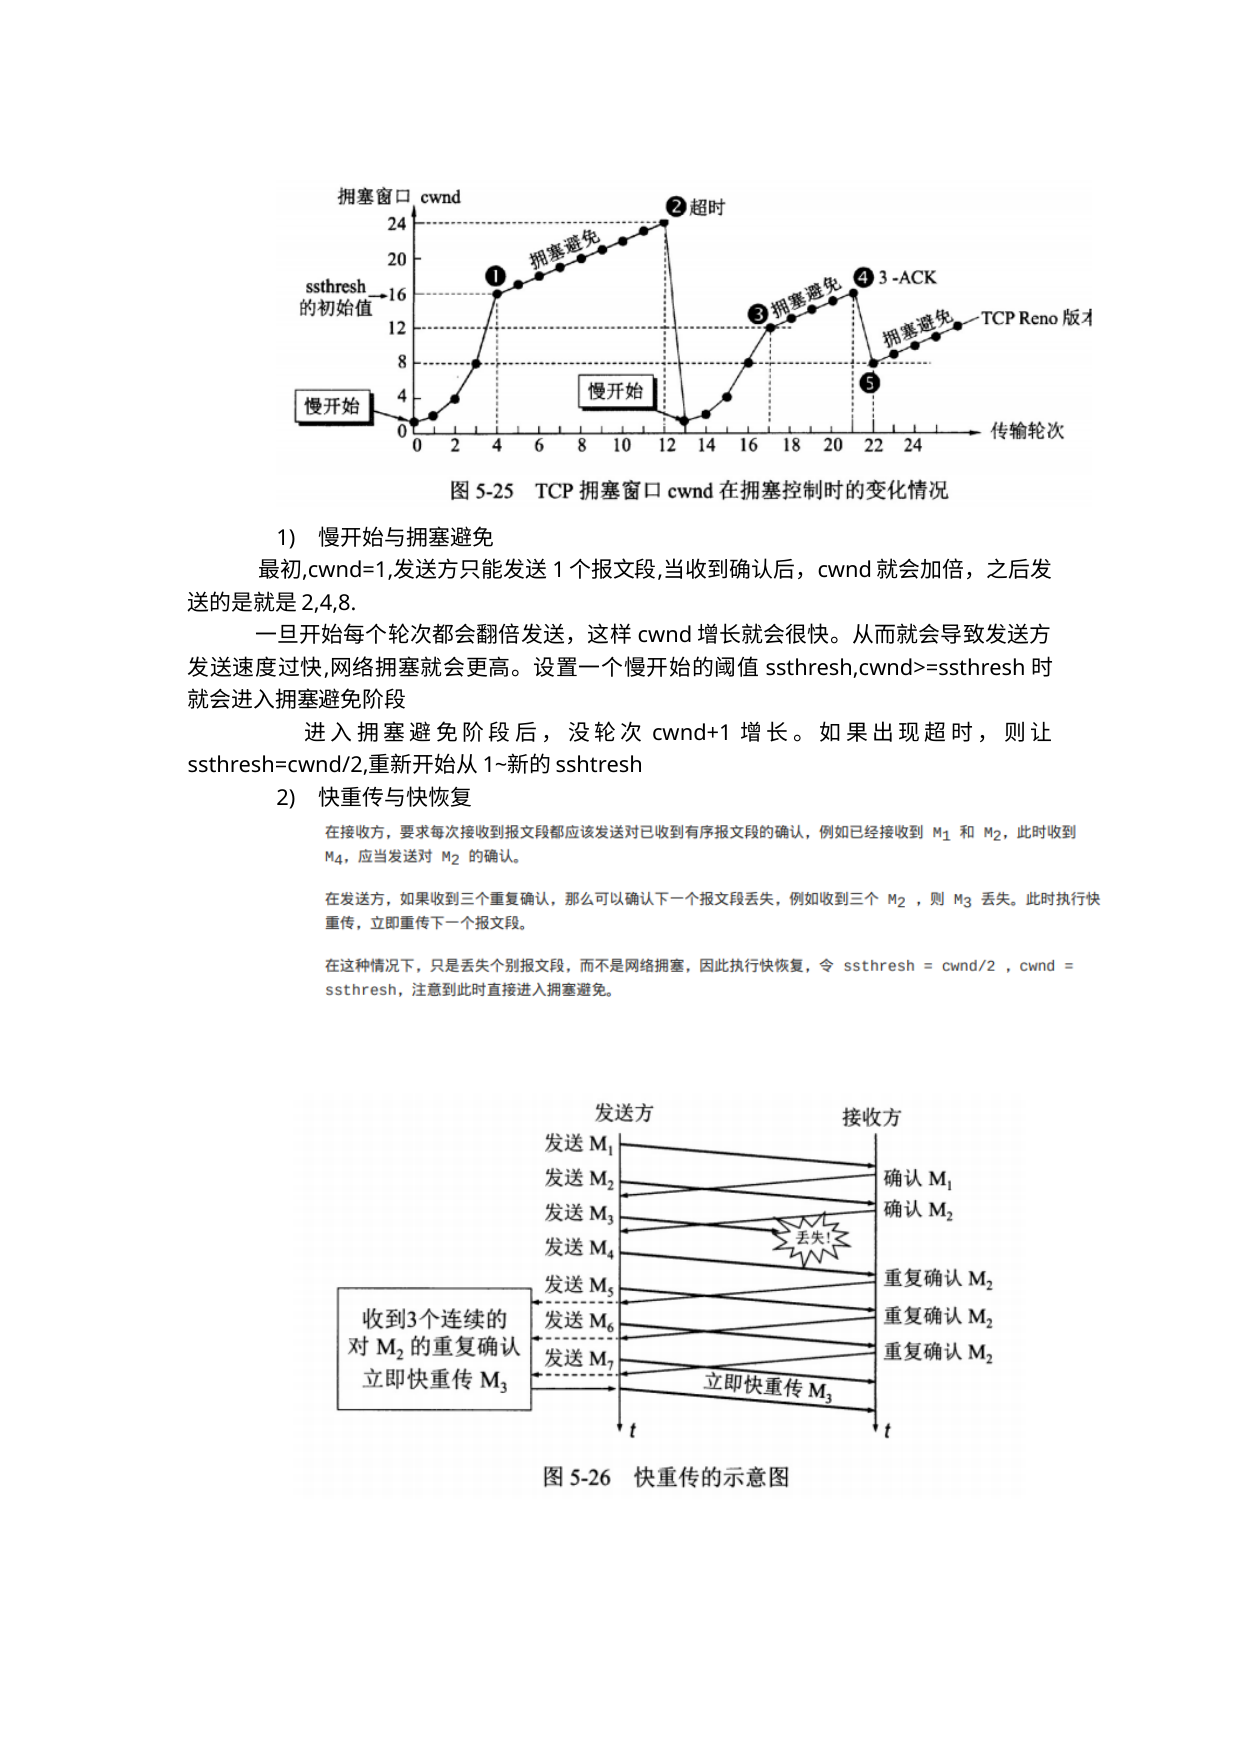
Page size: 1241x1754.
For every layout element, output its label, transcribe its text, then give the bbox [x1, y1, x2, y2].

list 慢开始与拥塞避免 [276, 519, 1053, 552]
list 快重传与快恢复 [276, 779, 1053, 812]
picture [276, 1072, 1142, 1531]
picture [276, 162, 1142, 519]
list 一旦开始每个轮次都会翻倍发送，这样cwnd增长就会很快。从而就会导致发送方发送速度过快,网络拥塞就会更高。设置一个慢开始的阈值ssthresh,cwnd>=ssthresh时就会进入拥塞避免阶段 [187, 617, 1053, 714]
picture [276, 812, 1141, 1043]
list 进入拥塞避免阶段后，没轮次cwnd+1增长。如果出现超时，则让ssthresh=cwnd/2,重新开始从1~新的sshtresh [187, 714, 1053, 779]
list 最初,cwnd=1,发送方只能发送1个报文段,当收到确认后，cwnd就会加倍，之后发送的是就是2,4,8. [187, 552, 1053, 617]
